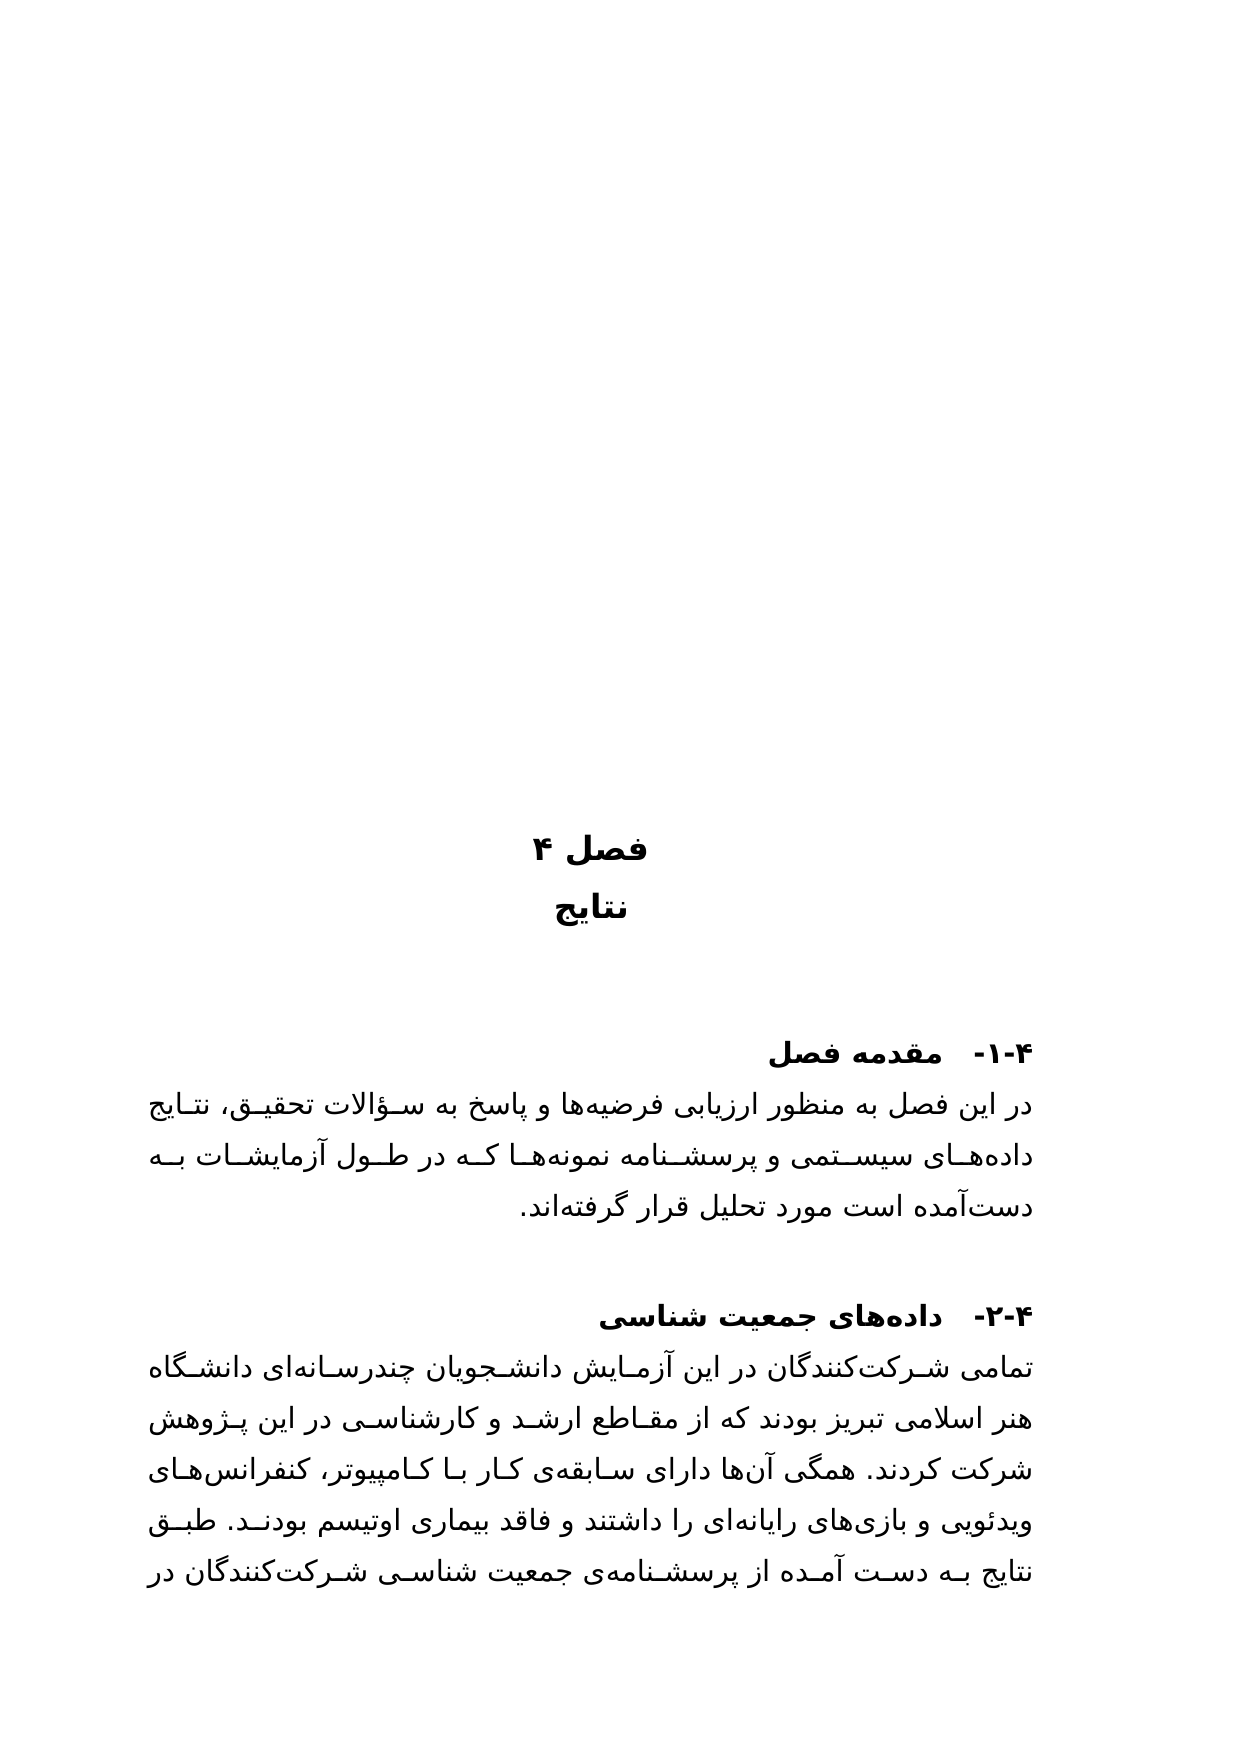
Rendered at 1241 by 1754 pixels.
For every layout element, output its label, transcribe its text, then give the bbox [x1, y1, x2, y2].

text در این فصل به منظور ارزیابی فرضیه‌ها و پاسخ به سؤالات تحقیق، نتایج داده‌های سیستمی و پرسشنامه نمونه‌ها که در طول آزمایشات به دست‌آمده است مورد تحلیل قرار گرفته‌اند. [148, 1087, 1033, 1223]
list نتایج [148, 887, 1033, 926]
text فصل ۴ [148, 829, 1033, 868]
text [148, 1350, 1033, 1588]
text ۲-۴- داده‌های جمعیت شناسی [148, 1299, 1033, 1333]
text ۱-۴- مقدمه فصل [148, 1036, 1033, 1070]
